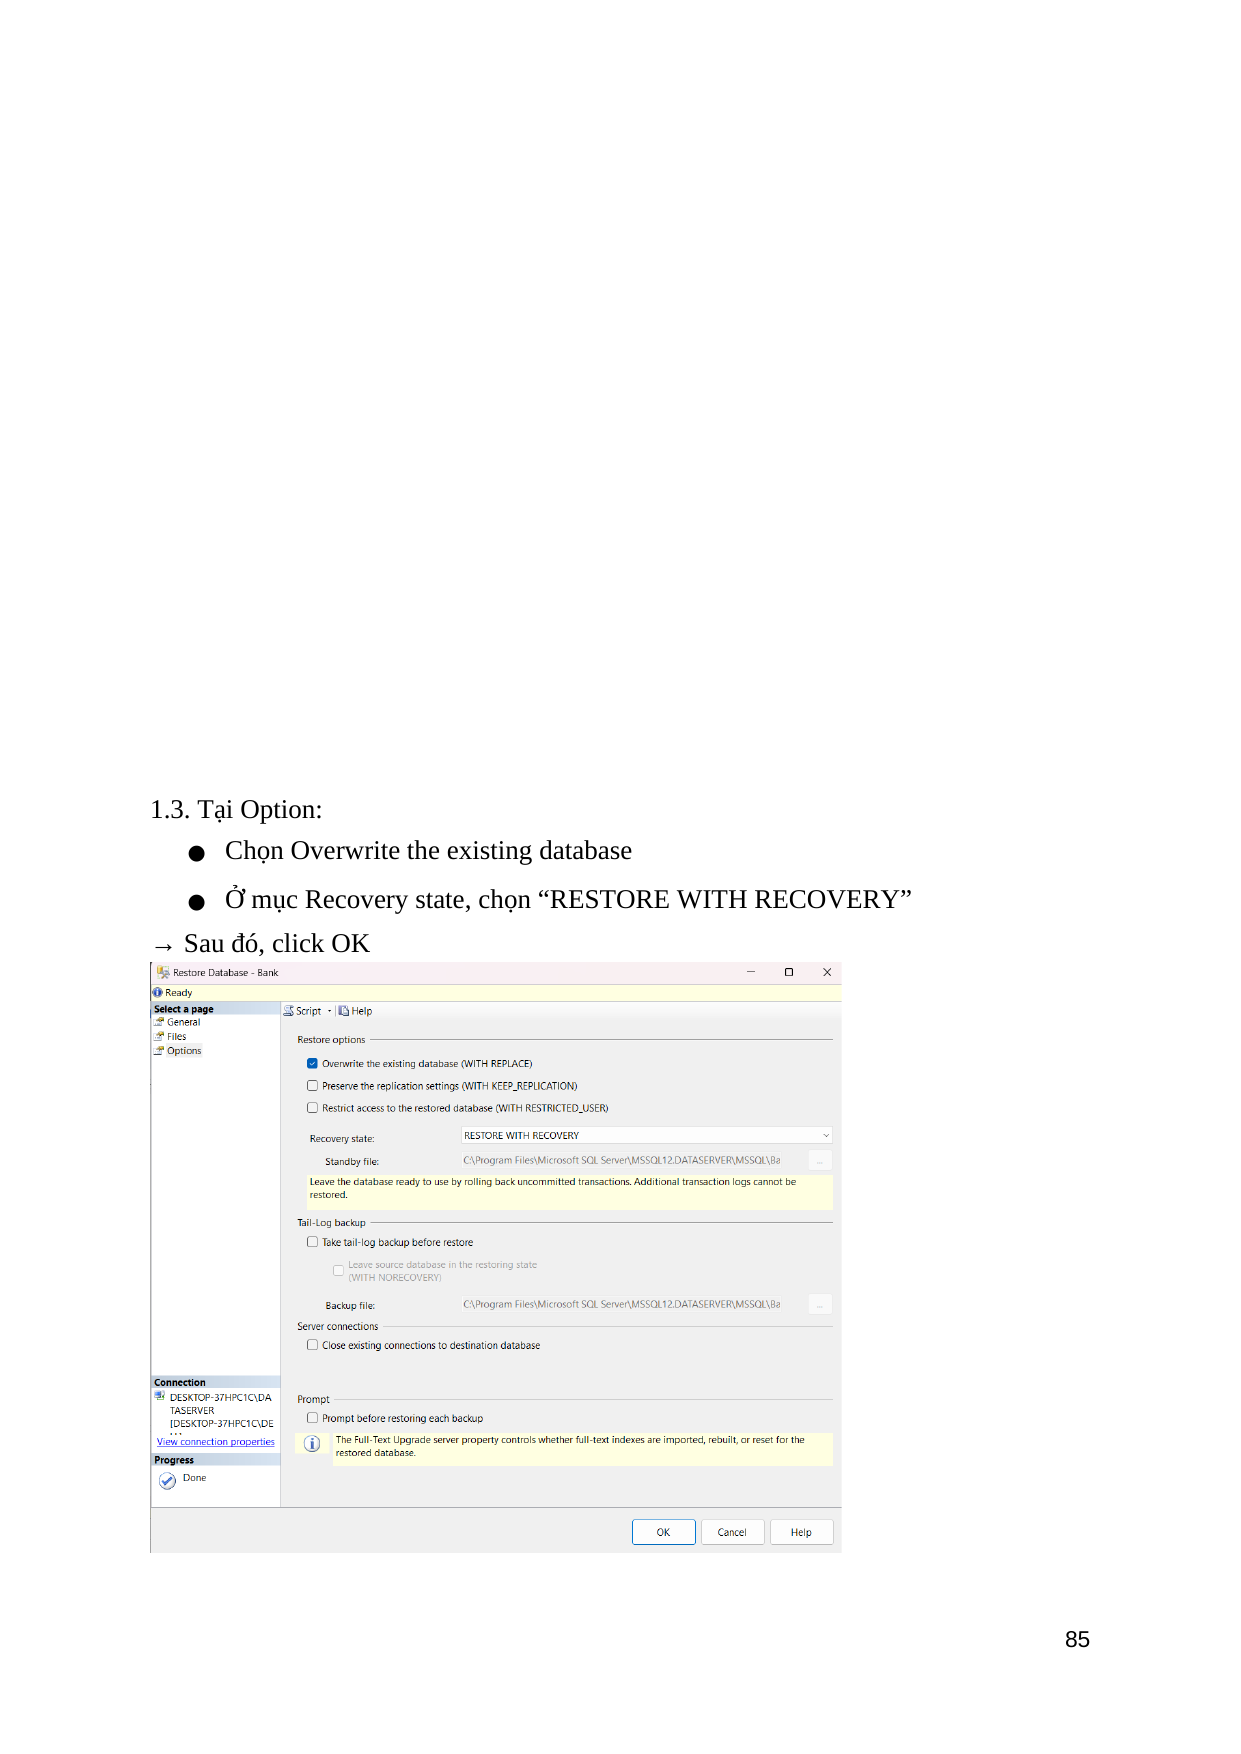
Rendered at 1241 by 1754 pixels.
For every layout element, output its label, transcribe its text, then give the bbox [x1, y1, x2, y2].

text → Sau đó, click OK [150, 927, 1090, 958]
text 1.3. Tại Option: [150, 793, 1090, 824]
picture [150, 962, 842, 1553]
list Ở mục Recovery state, chọn “RESTORE WITH RECOVERY” [187, 878, 1090, 921]
list Chọn Overwrite the existing database [187, 829, 1090, 872]
